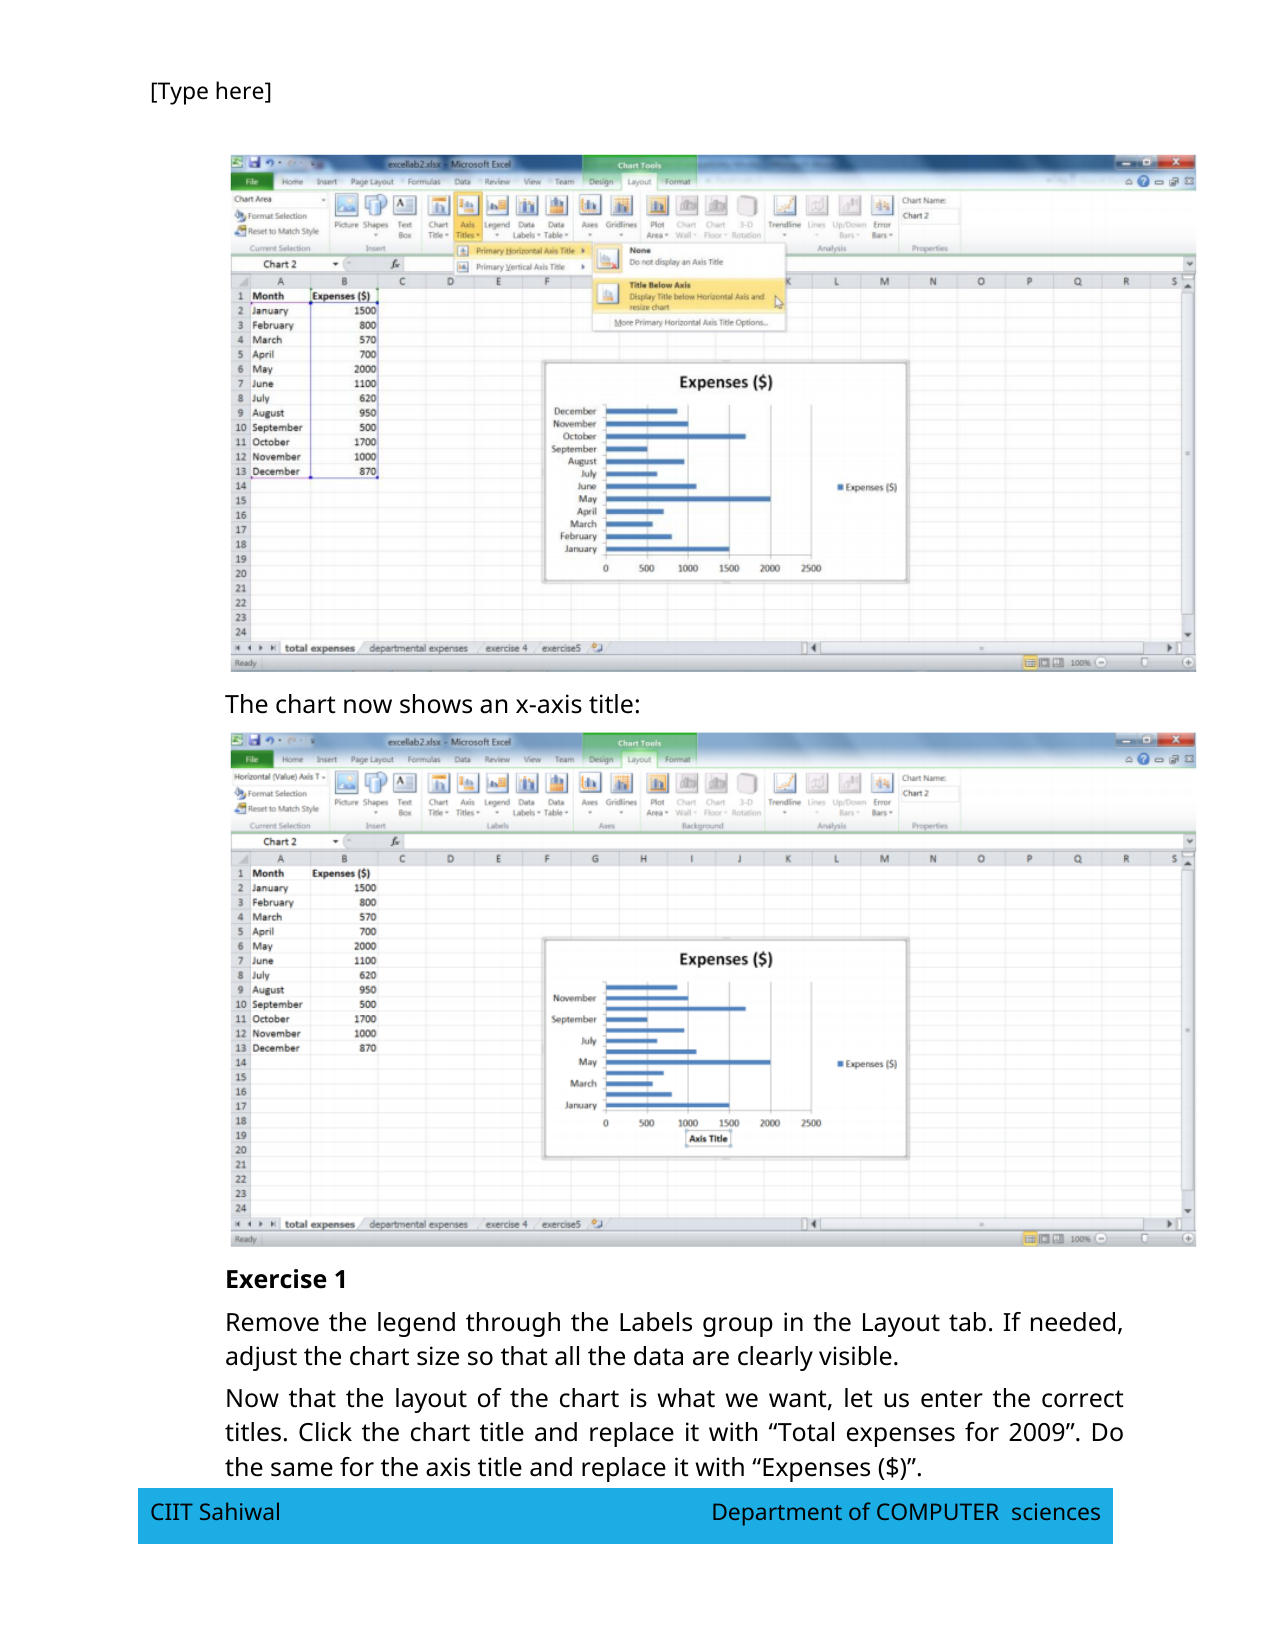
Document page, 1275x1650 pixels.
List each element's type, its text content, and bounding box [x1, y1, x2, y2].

picture [225, 728, 1200, 1254]
text Now that the layout of the chart is what we want, let us enter the correct titles. Click the chart title and replace it with “Total expenses for 2009”. Do the same for the axis title and replace it with “Expenses ($)”. [225, 1381, 1125, 1483]
text The chart now shows an x-axis title: [225, 686, 1125, 721]
text Exercise 1 [225, 1262, 1125, 1296]
text Remove the legend through the Labels group in the Layout tab. If needed, adjust the chart size so that all the data are clearly visible. [225, 1304, 1125, 1373]
picture [225, 150, 1200, 679]
